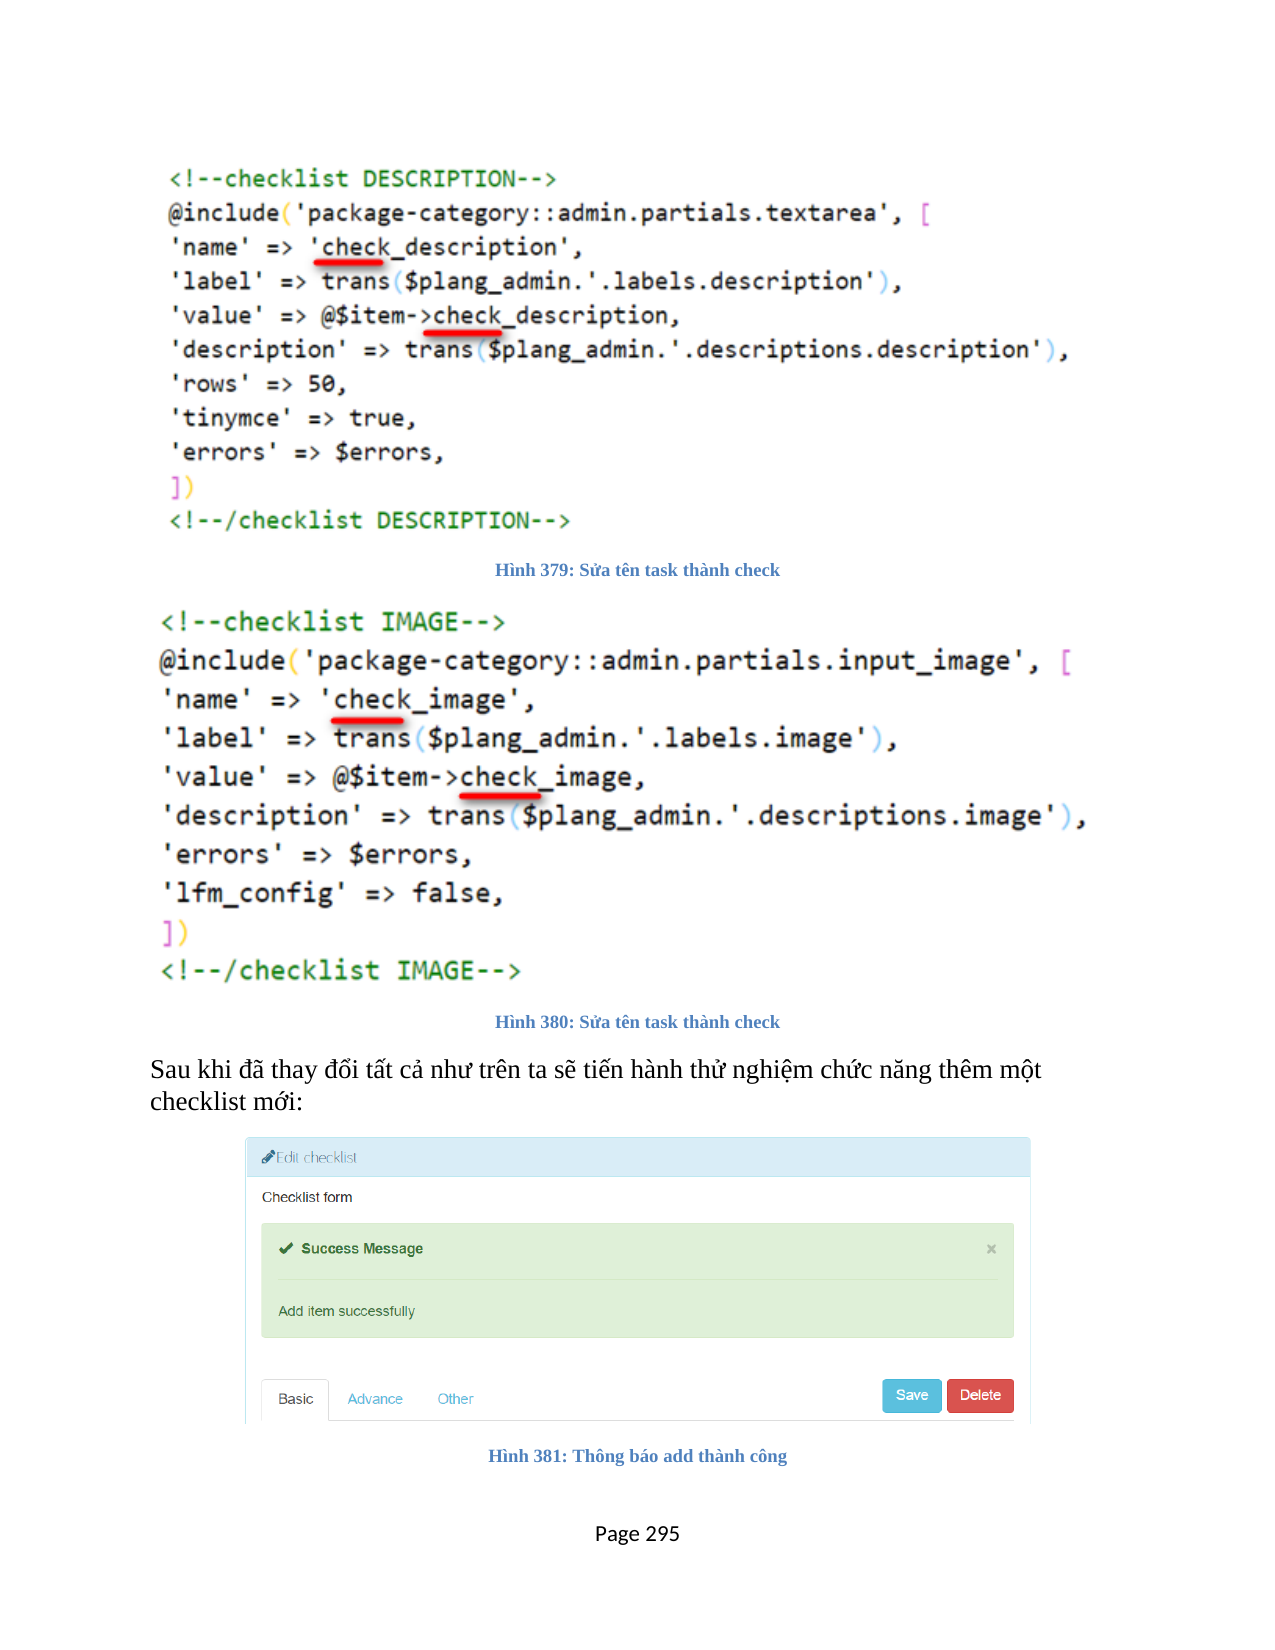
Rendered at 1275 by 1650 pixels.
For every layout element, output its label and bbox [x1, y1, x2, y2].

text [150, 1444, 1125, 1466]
picture [150, 601, 1125, 987]
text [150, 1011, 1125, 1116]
picture [241, 1136, 1035, 1424]
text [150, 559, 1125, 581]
picture [150, 150, 1125, 535]
